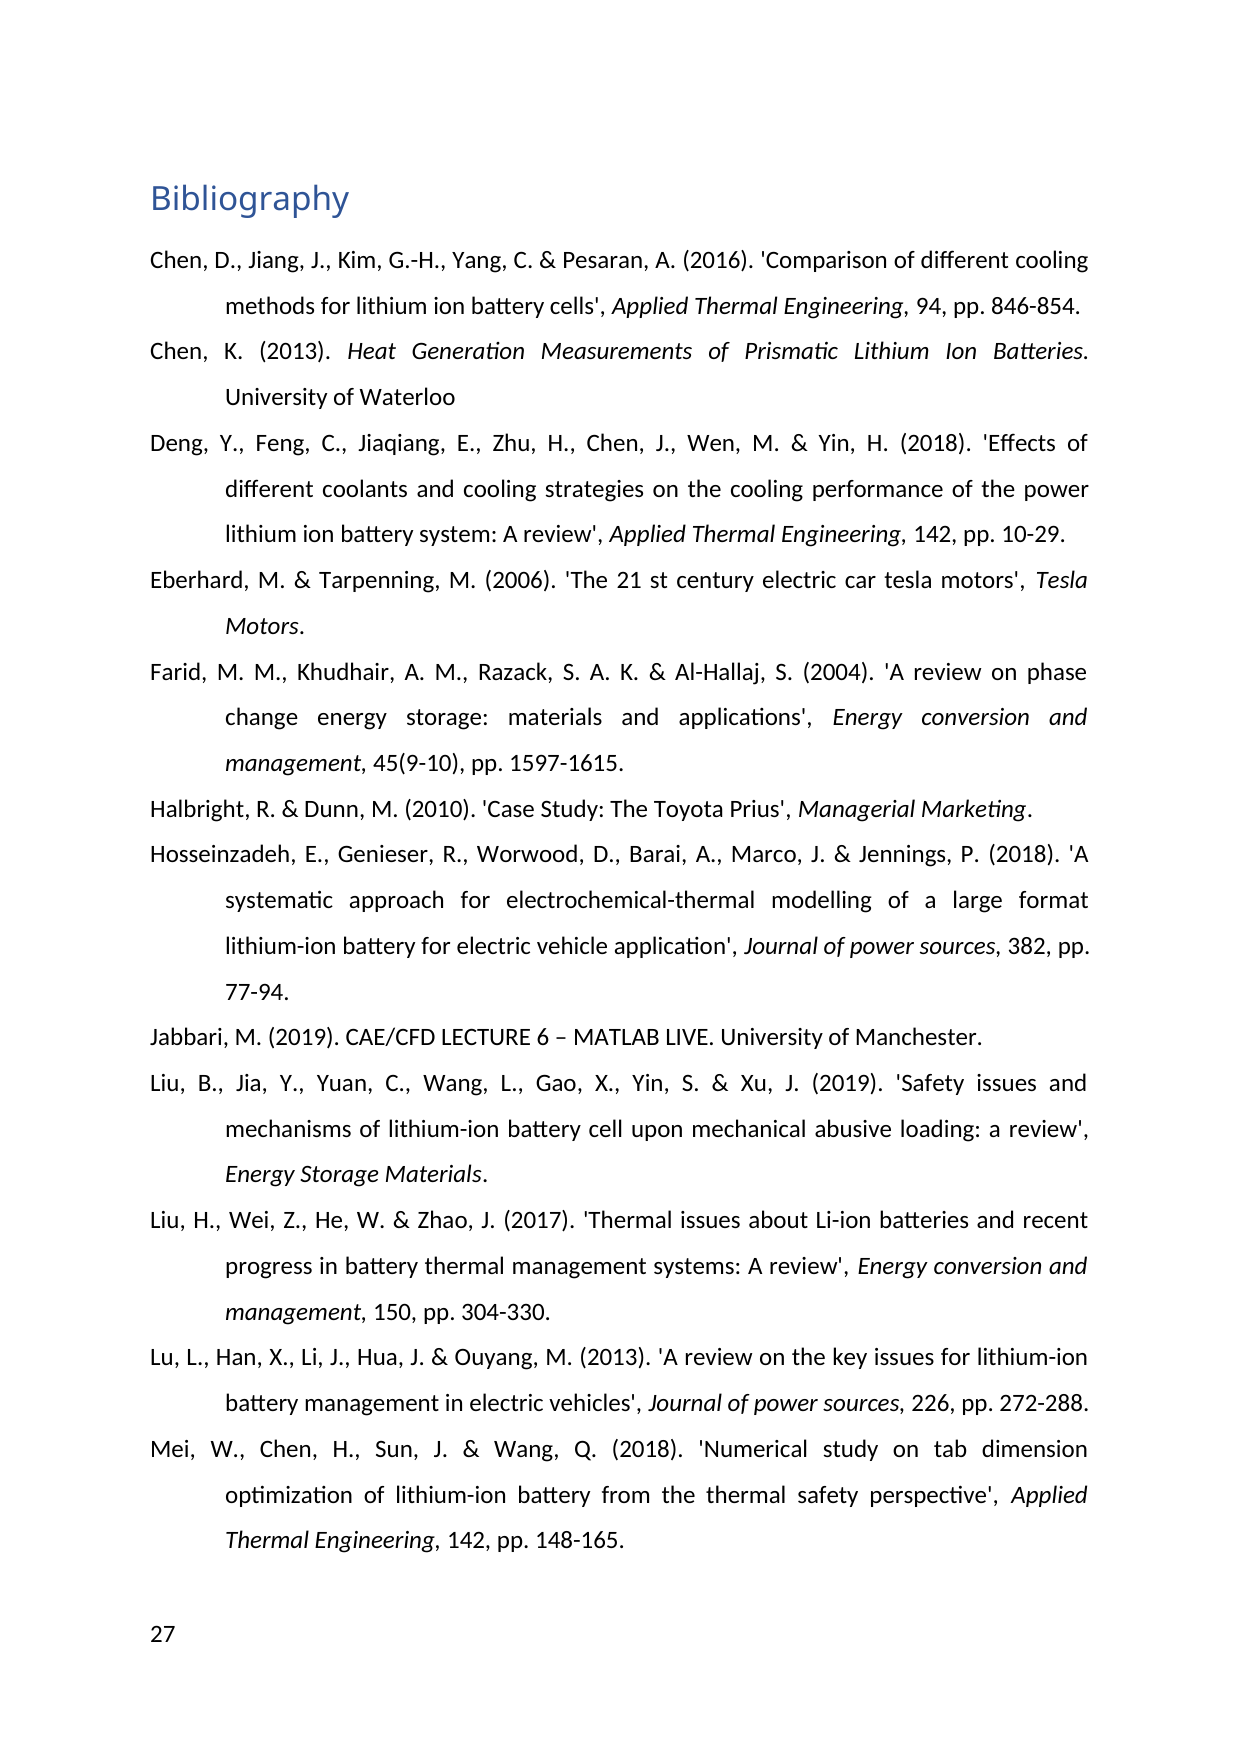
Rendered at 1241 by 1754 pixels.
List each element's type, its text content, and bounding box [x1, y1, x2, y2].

text Mei, W., Chen, H., Sun, J. & Wang, Q. (2018). 'Numerical study on tab dimension optimization of lithium-ion battery from the thermal safety perspective', Applied Thermal Engineering, 142, pp. 148-165. [150, 1433, 1090, 1555]
text Jabbari, M. (2019). CAE/CFD LECTURE 6 – MATLAB LIVE. University of Manchester. [150, 1021, 1090, 1052]
text Chen, K. (2013). Heat Generation Measurements of Prismatic Lithium Ion Batteries. University of Waterloo [150, 336, 1090, 412]
text Hosseinzadeh, E., Genieser, R., Worwood, D., Barai, A., Marco, J. & Jennings, P. (2018). 'A systematic approach for electrochemical-thermal modelling of a large format lithium-ion battery for electric vehicle application', Journal of power sources, 382, pp. 77-94. [150, 838, 1090, 1006]
text Liu, B., Jia, Y., Yuan, C., Wang, L., Gao, X., Yin, S. & Xu, J. (2019). 'Safety issues and mechanisms of lithium-ion battery cell upon mechanical abusive loading: a review', Energy Storage Materials. [150, 1067, 1090, 1189]
text Farid, M. M., Khudhair, A. M., Razack, S. A. K. & Al-Hallaj, S. (2004). 'A review on phase change energy storage: materials and applications', Energy conversion and management, 45(9-10), pp. 1597-1615. [150, 656, 1090, 778]
text Lu, L., Han, X., Li, J., Hua, J. & Ouyang, M. (2013). 'A review on the key issues for lithium-ion battery management in electric vehicles', Journal of power sources, 226, pp. 272-288. [150, 1342, 1090, 1418]
text Deng, Y., Feng, C., Jiaqiang, E., Zhu, H., Chen, J., Wen, M. & Yin, H. (2018). 'Effects of different coolants and cooling strategies on the cooling performance of the power lithium ion battery system: A review', Applied Thermal Engineering, 142, pp. 10-29. [150, 427, 1090, 549]
text Chen, D., Jiang, J., Kim, G.-H., Yang, C. & Pesaran, A. (2016). 'Comparison of different cooling methods for lithium ion battery cells', Applied Thermal Engineering, 94, pp. 846-854. [150, 244, 1090, 320]
text Liu, H., Wei, Z., He, W. & Zhao, J. (2017). 'Thermal issues about Li-ion batteries and recent progress in battery thermal management systems: A review', Energy conversion and management, 150, pp. 304-330. [150, 1204, 1090, 1326]
subtitle Bibliography [150, 175, 1090, 220]
text Halbright, R. & Dunn, M. (2010). 'Case Study: The Toyota Prius', Managerial Marketing. [150, 793, 1090, 823]
text Eberhard, M. & Tarpenning, M. (2006). 'The 21 st century electric car tesla motors', Tesla Motors. [150, 564, 1090, 640]
